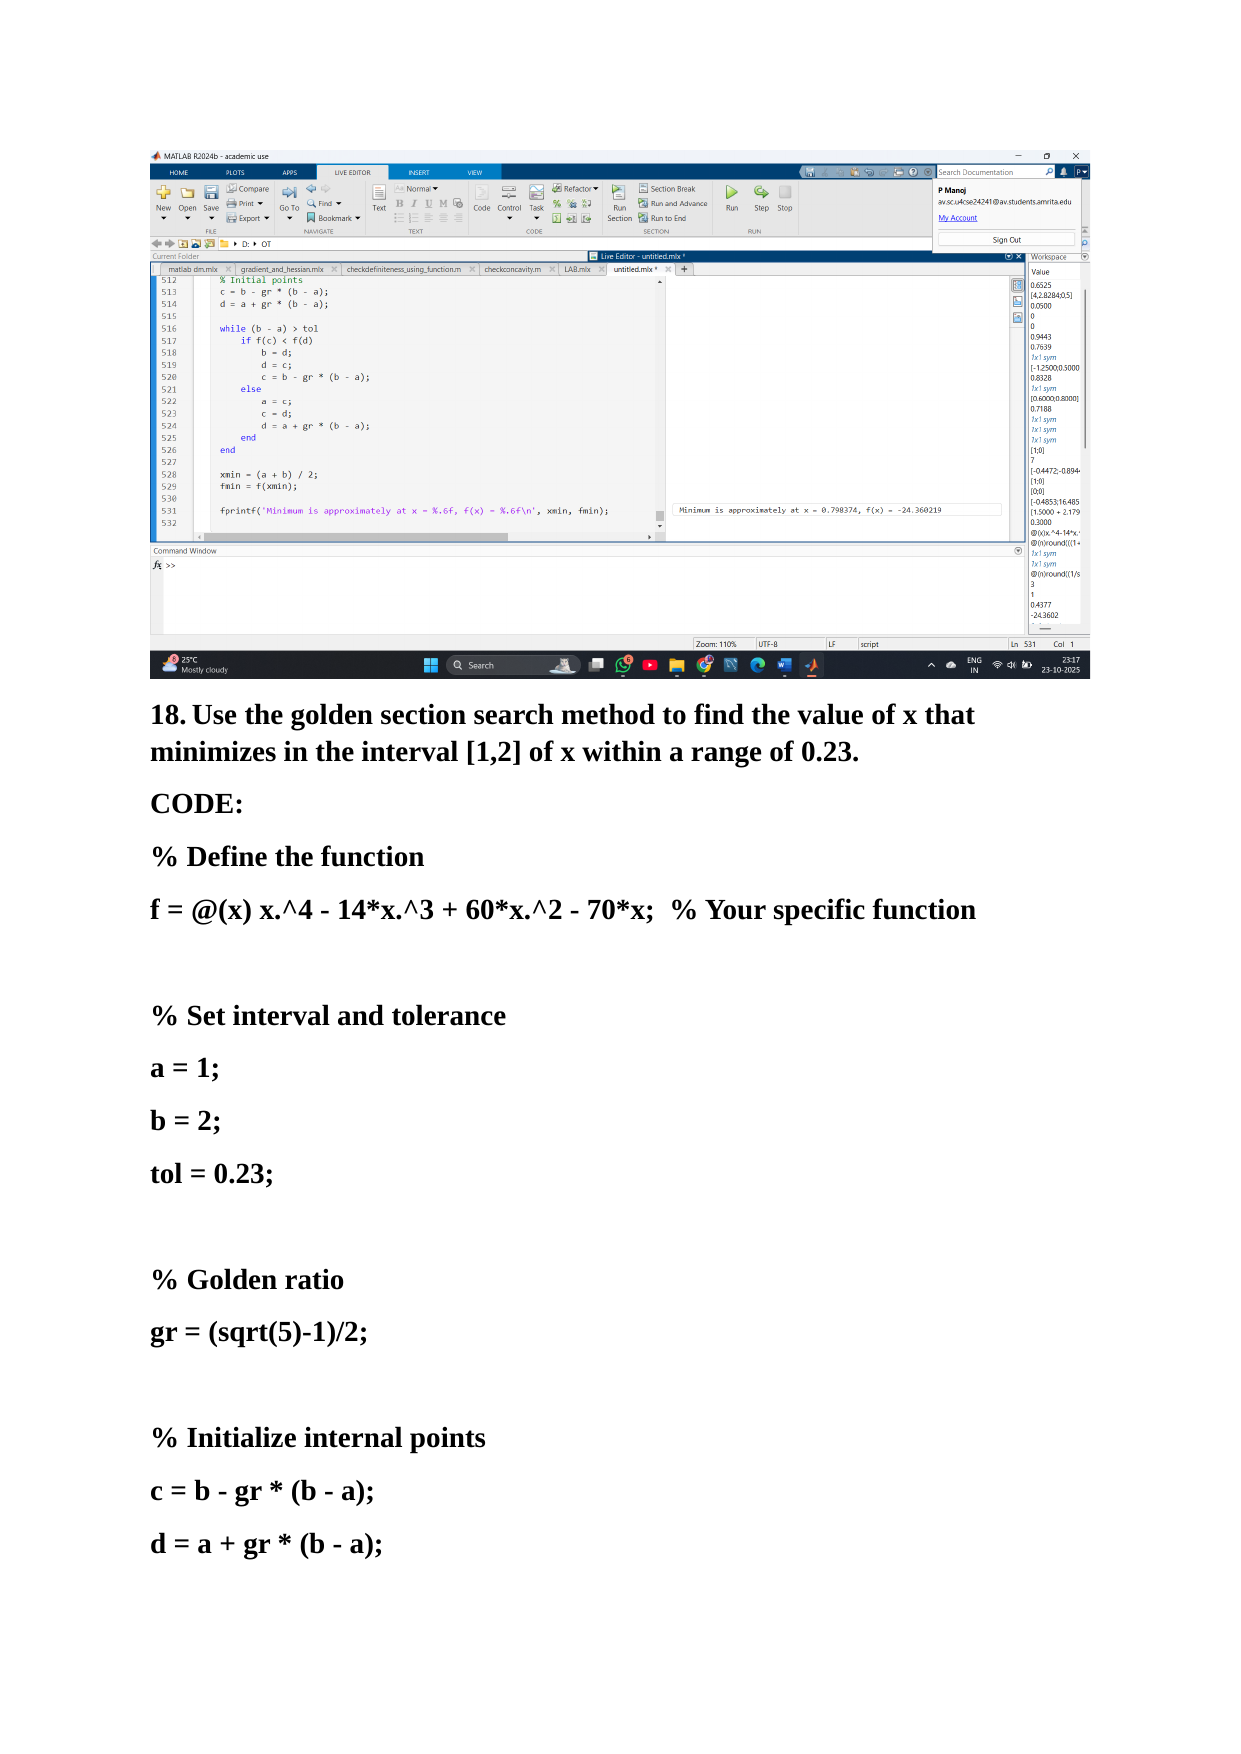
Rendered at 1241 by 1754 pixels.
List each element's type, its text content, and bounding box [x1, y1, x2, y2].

text % Set interval and tolerance [150, 998, 1090, 1031]
text c = b - gr * (b - a); [150, 1473, 1090, 1507]
text f = @(x) x.^4 - 14*x.^3 + 60*x.^2 - 70*x; % Your specific function [150, 892, 1090, 926]
text d = a + gr * (b - a); [150, 1526, 1090, 1559]
text gr = (sqrt(5)-1)/2; [150, 1314, 1090, 1348]
picture [150, 150, 1091, 679]
text 18. Use the golden section search method to find the value of x that minimizes in the interval [1,2] of x within a range of 0.23. [150, 697, 1090, 767]
text tol = 0.23; [150, 1156, 1090, 1190]
text CODE: [150, 786, 1090, 820]
text % Initialize internal points [150, 1420, 1090, 1454]
text a = 1; [150, 1051, 1090, 1084]
text b = 2; [150, 1103, 1090, 1137]
text % Golden ratio [150, 1262, 1090, 1295]
text % Define the function [150, 839, 1090, 873]
